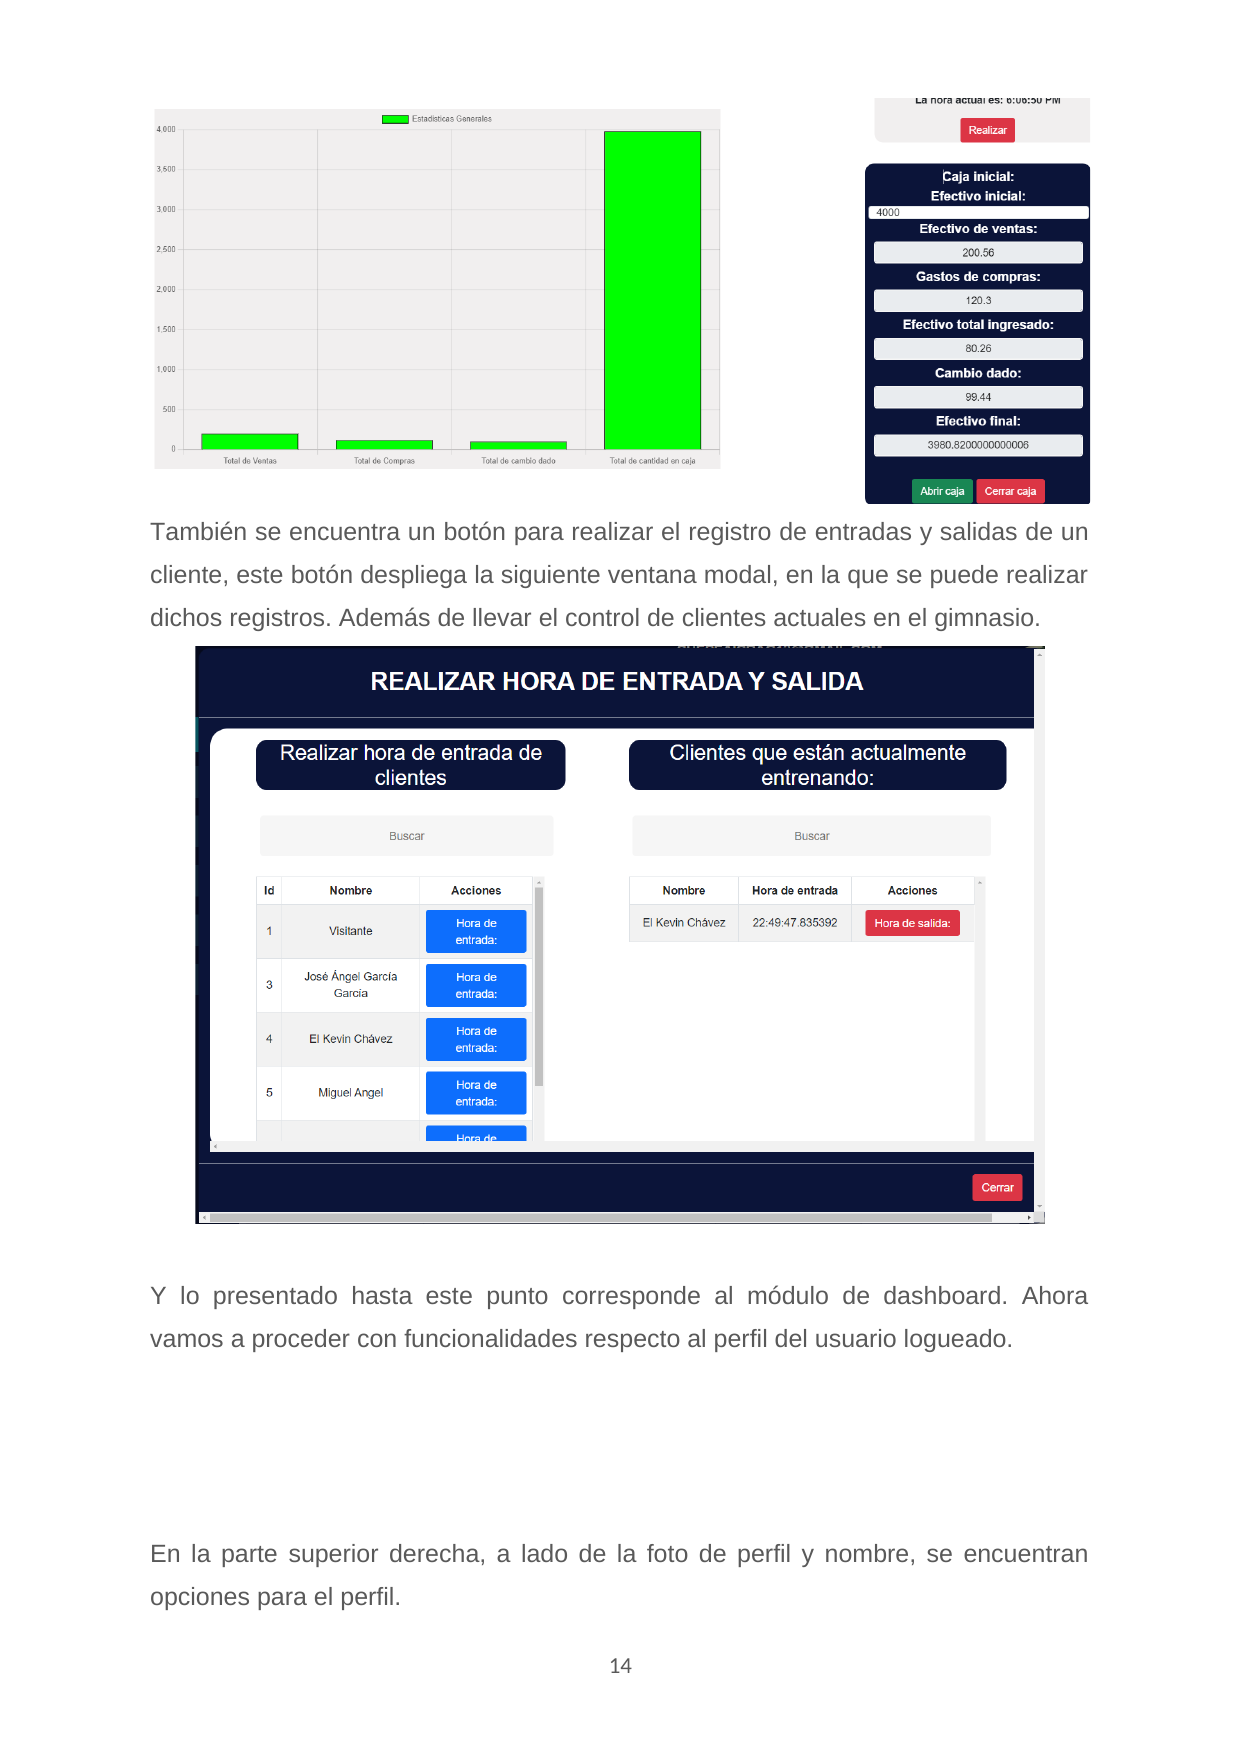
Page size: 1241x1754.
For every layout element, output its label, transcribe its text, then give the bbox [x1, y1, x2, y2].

text En la parte superior derecha, a lado de la foto de perfil y nombre, se encuentran opciones para el perfil. [150, 1539, 1090, 1611]
text También se encuentra un botón para realizar el registro de entradas y salidas de un cliente, este botón despliega la siguiente ventana modal, en la que se puede realizar dichos registros. Además de llevar el control de clientes actuales en el gimnasio. [150, 517, 1090, 632]
picture [150, 98, 1091, 504]
picture [195, 646, 1045, 1224]
text Y lo presentado hasta este punto corresponde al módulo de dashboard. Ahora vamos a proceder con funcionalidades respecto al perfil del usuario logueado. [150, 1281, 1090, 1353]
